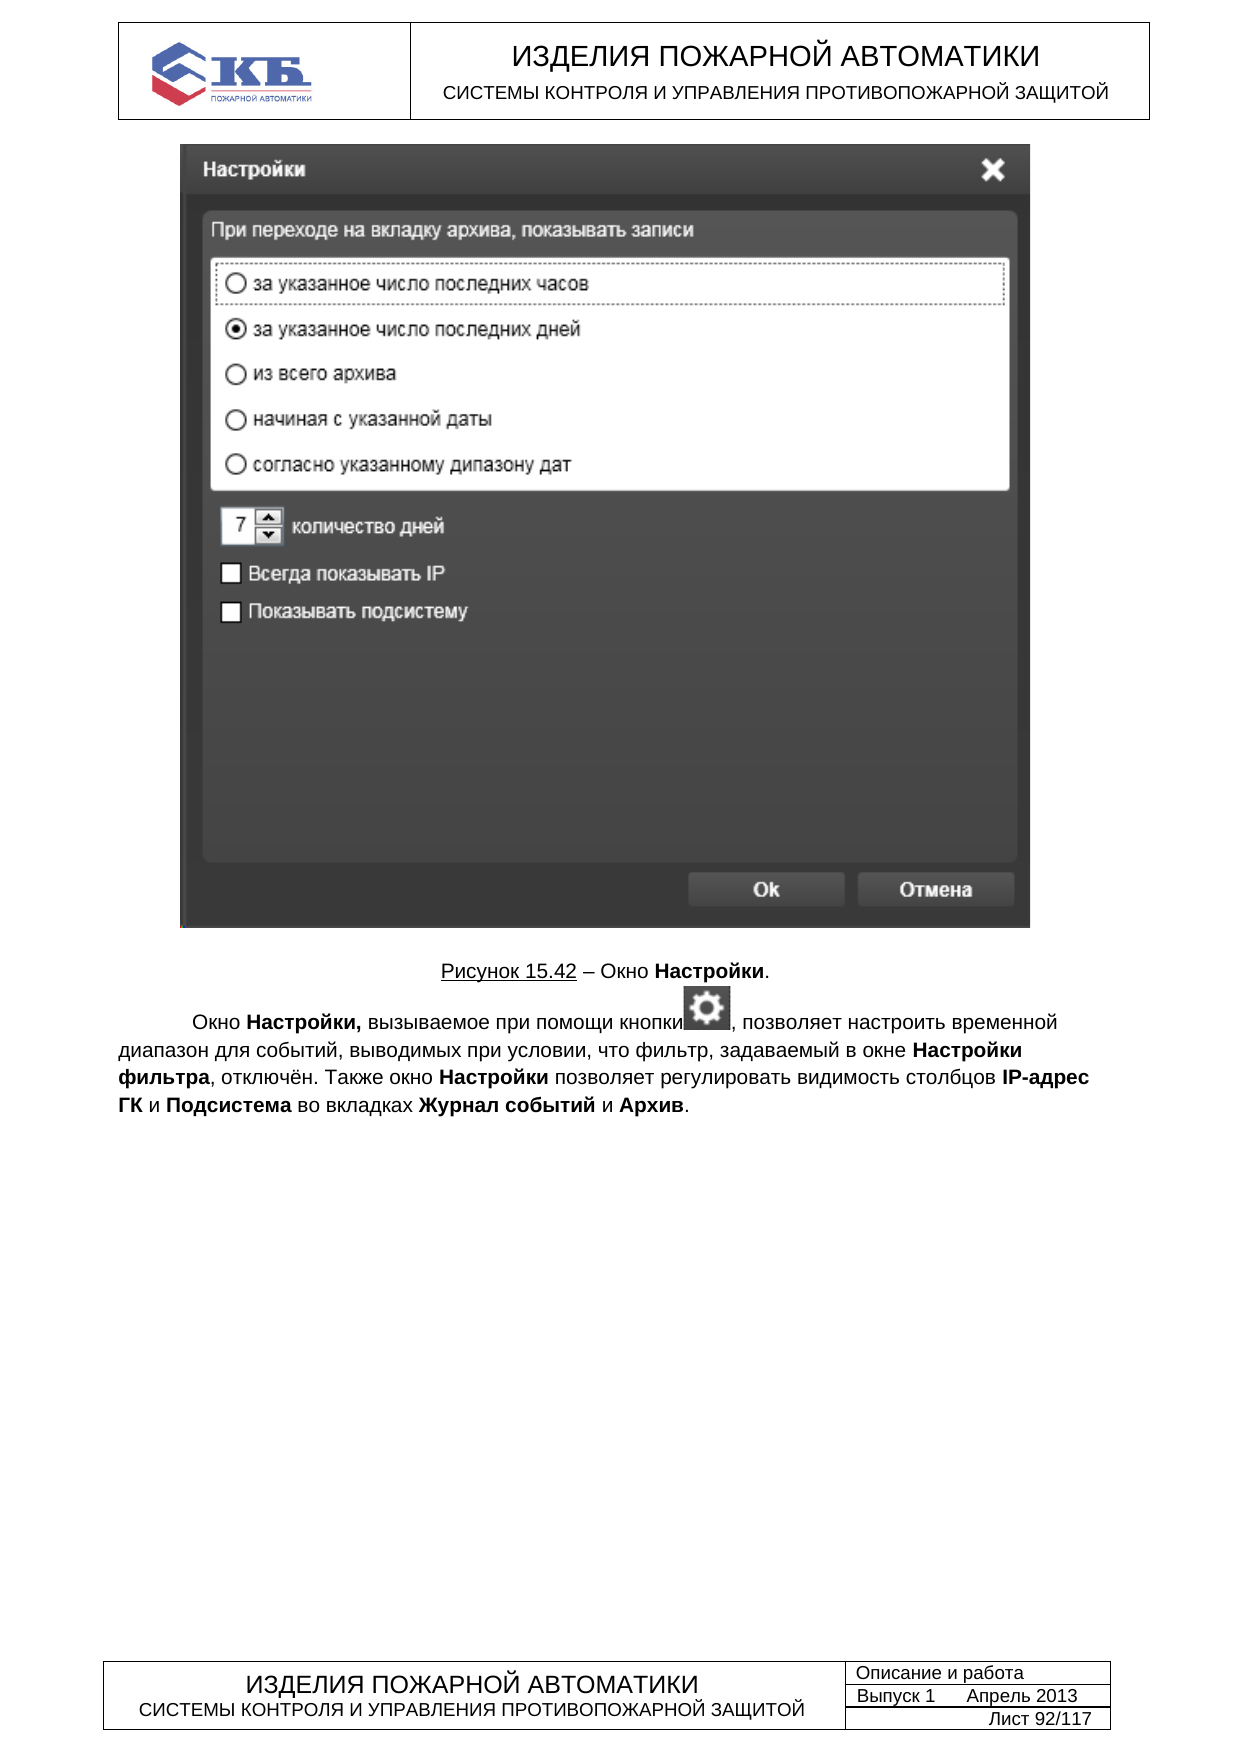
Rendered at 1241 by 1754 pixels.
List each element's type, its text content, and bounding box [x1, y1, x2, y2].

list Окно Настройки, вызываемое при помощи кнопки, позволяет настроить временной диапазон для событий, выводимых при условии, что фильтр, задаваемый в окне Настройки фильтра, отключён. Также окно Настройки позволяет регулировать видимость столбцов IP-адрес ГК и Подсистема во вкладках Журнал событий и Архив. [118, 987, 1092, 1117]
picture [683, 986, 731, 1030]
list Рисунок 15.42 – Окно Настройки. [118, 959, 1092, 983]
picture [148, 34, 325, 115]
picture [180, 144, 1031, 928]
